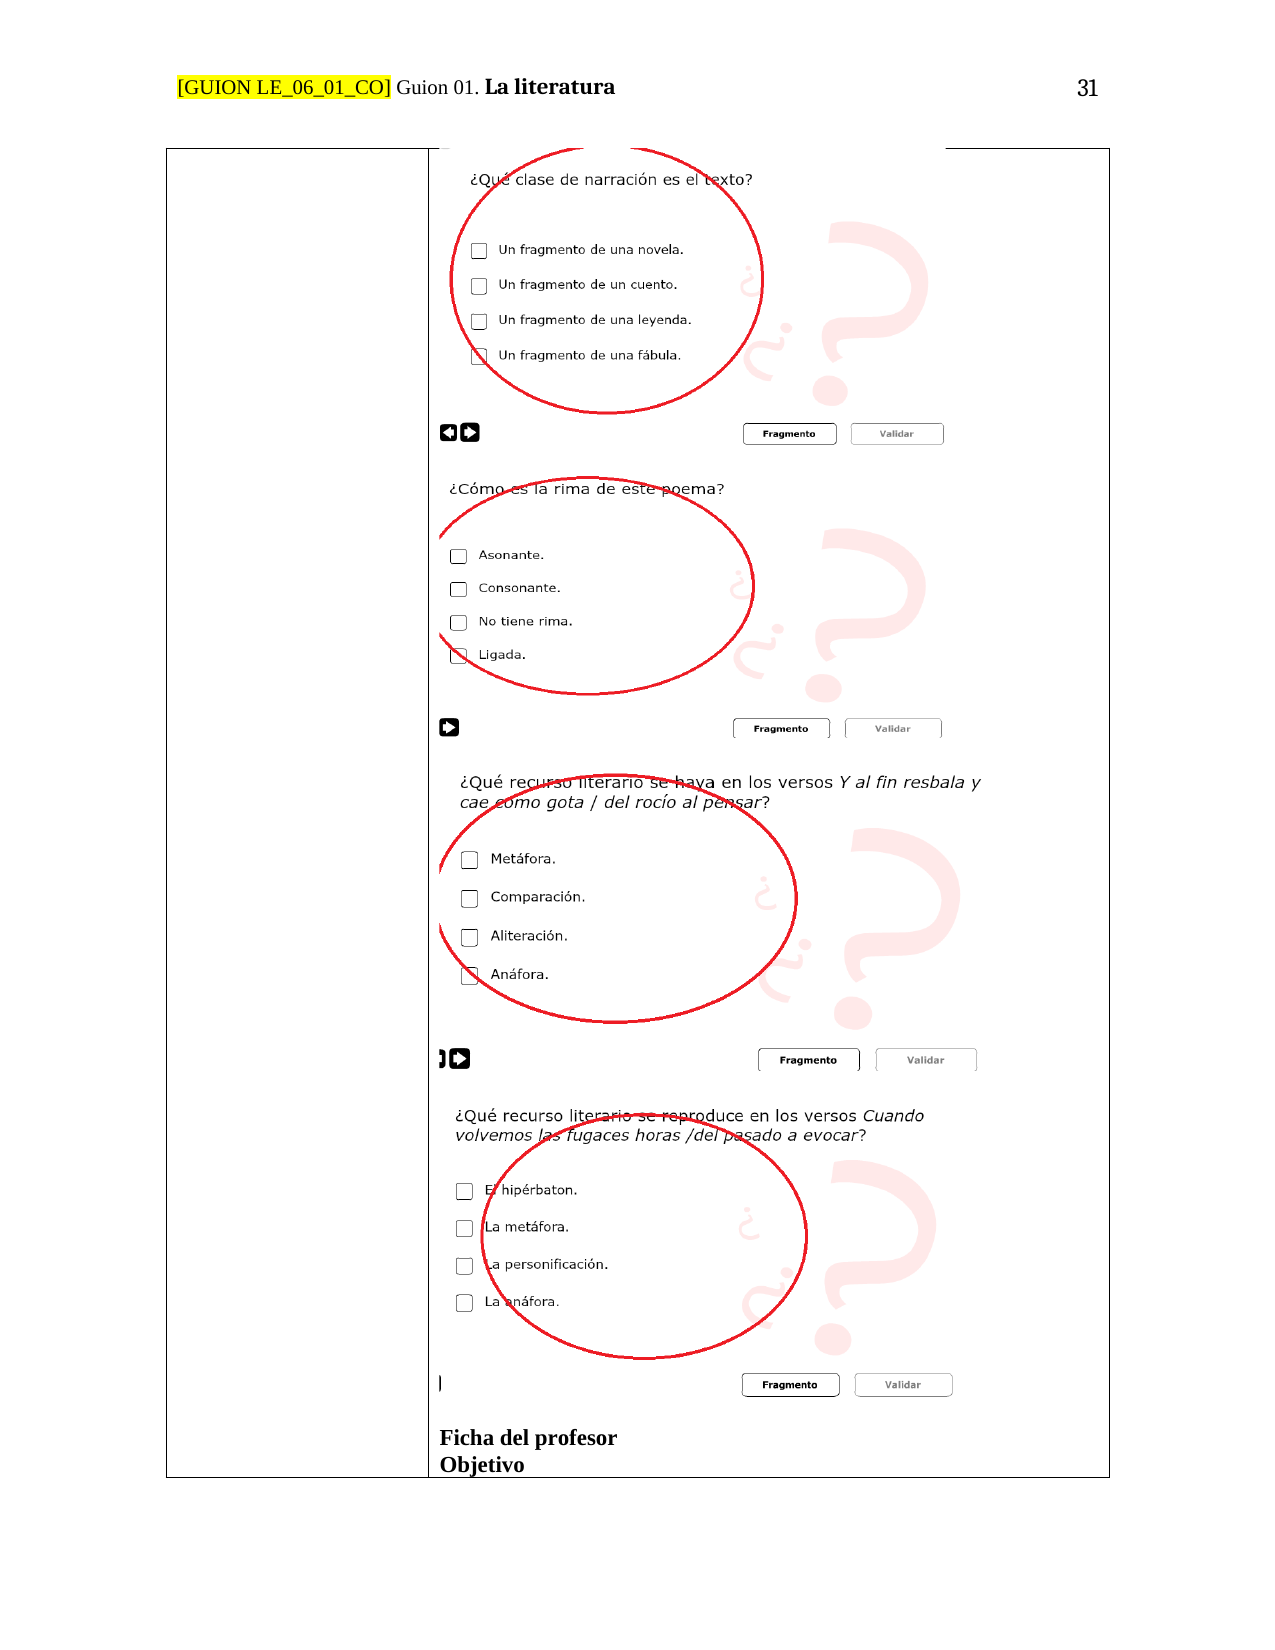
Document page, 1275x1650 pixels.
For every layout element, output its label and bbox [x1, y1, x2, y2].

table_cell [429, 149, 1109, 1477]
picture [439, 1096, 954, 1398]
table_cell [167, 149, 428, 1477]
picture [439, 148, 946, 451]
picture [439, 763, 985, 1071]
picture [439, 476, 946, 738]
